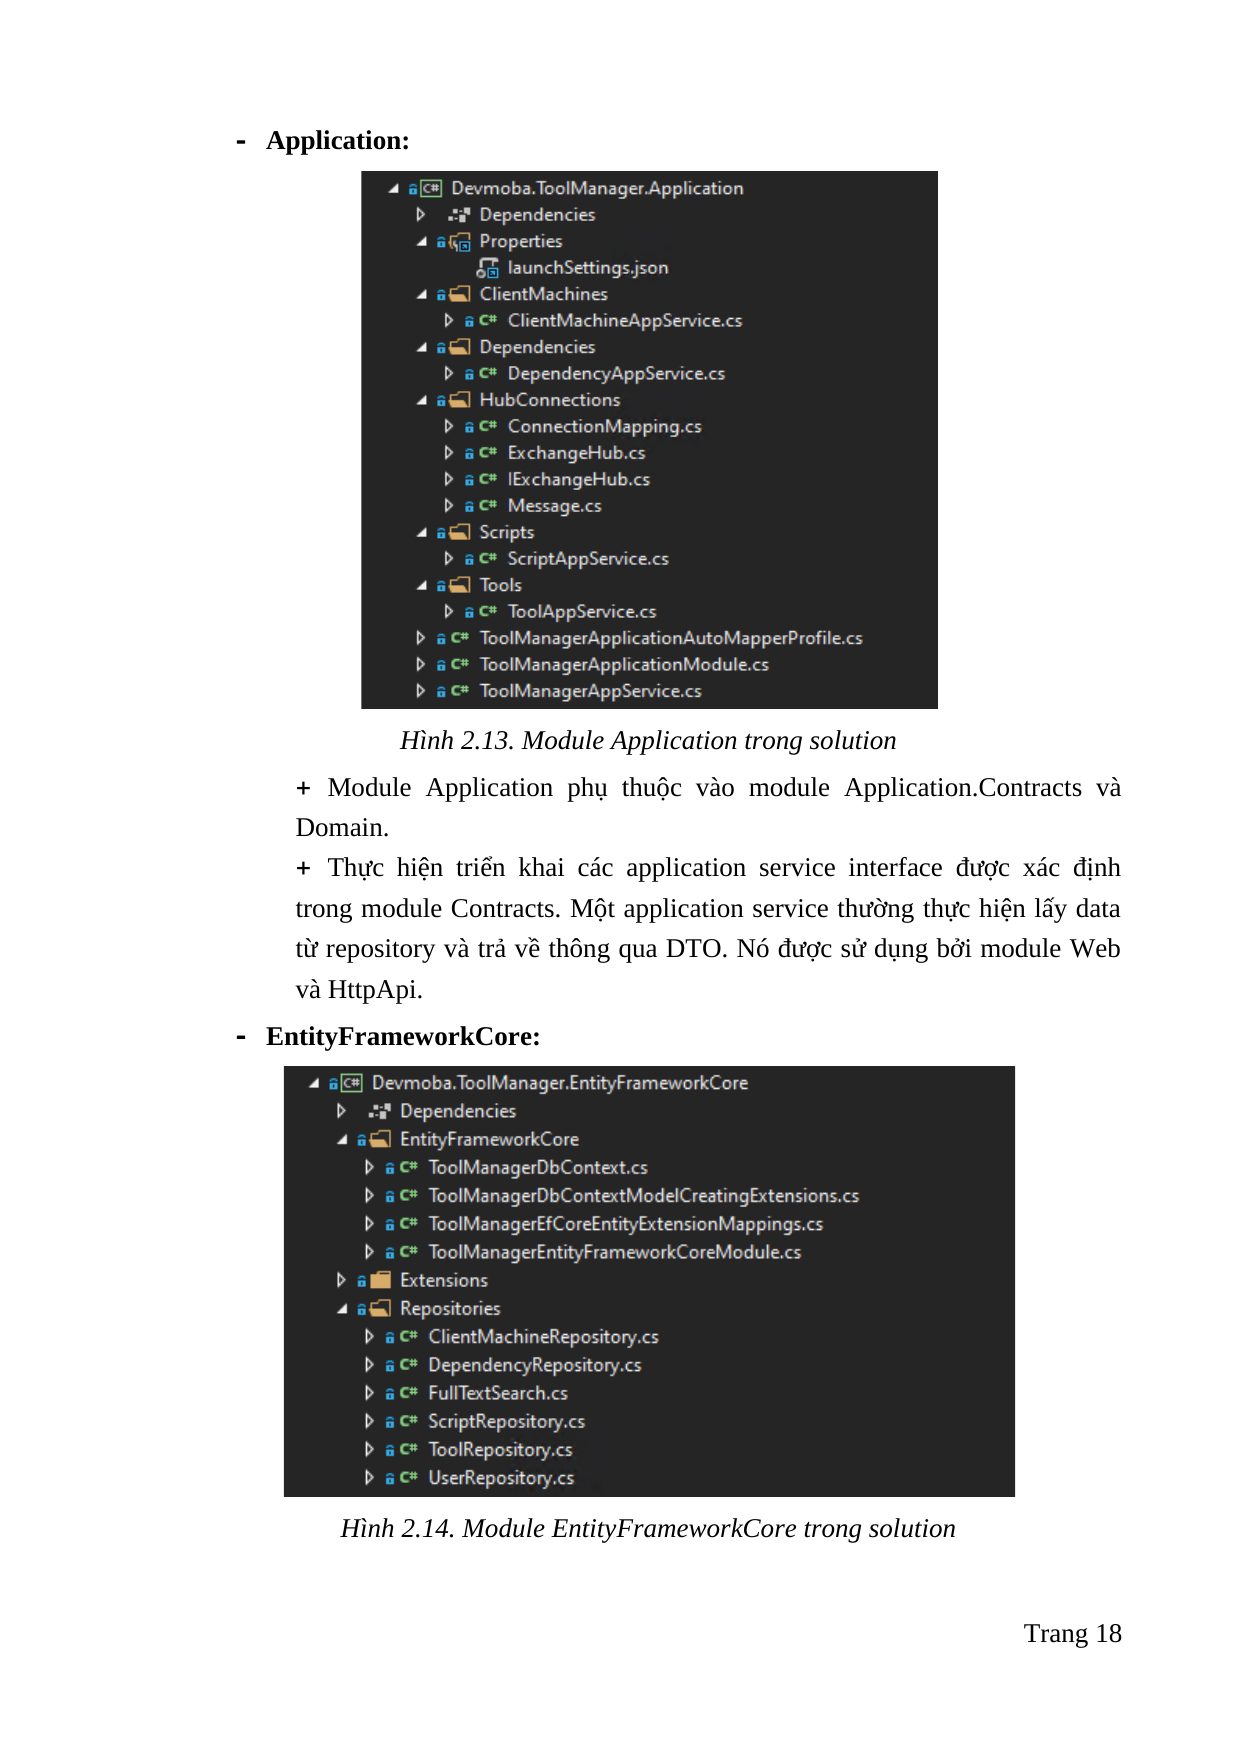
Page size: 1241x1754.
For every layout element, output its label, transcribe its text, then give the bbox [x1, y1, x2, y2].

text Hình .. Module Application trong solution [177, 724, 1122, 755]
text Thực hiện triển khai các application service interface được xác định trong module Contracts. Một application service thường thực hiện lấy data từ repository và trả về thông qua DTO. Nó được sử dụng bởi module Web và HttpApi. [295, 852, 1122, 1004]
text Application: [236, 124, 1122, 156]
text Hình .. Module EntityFrameworkCore trong solution [177, 1512, 1122, 1543]
text Module Application phụ thuộc vào module Application.Contracts và Domain. [295, 771, 1122, 842]
picture [283, 1066, 1016, 1497]
picture [361, 171, 938, 709]
text EntityFrameworkCore: [236, 1019, 1122, 1051]
